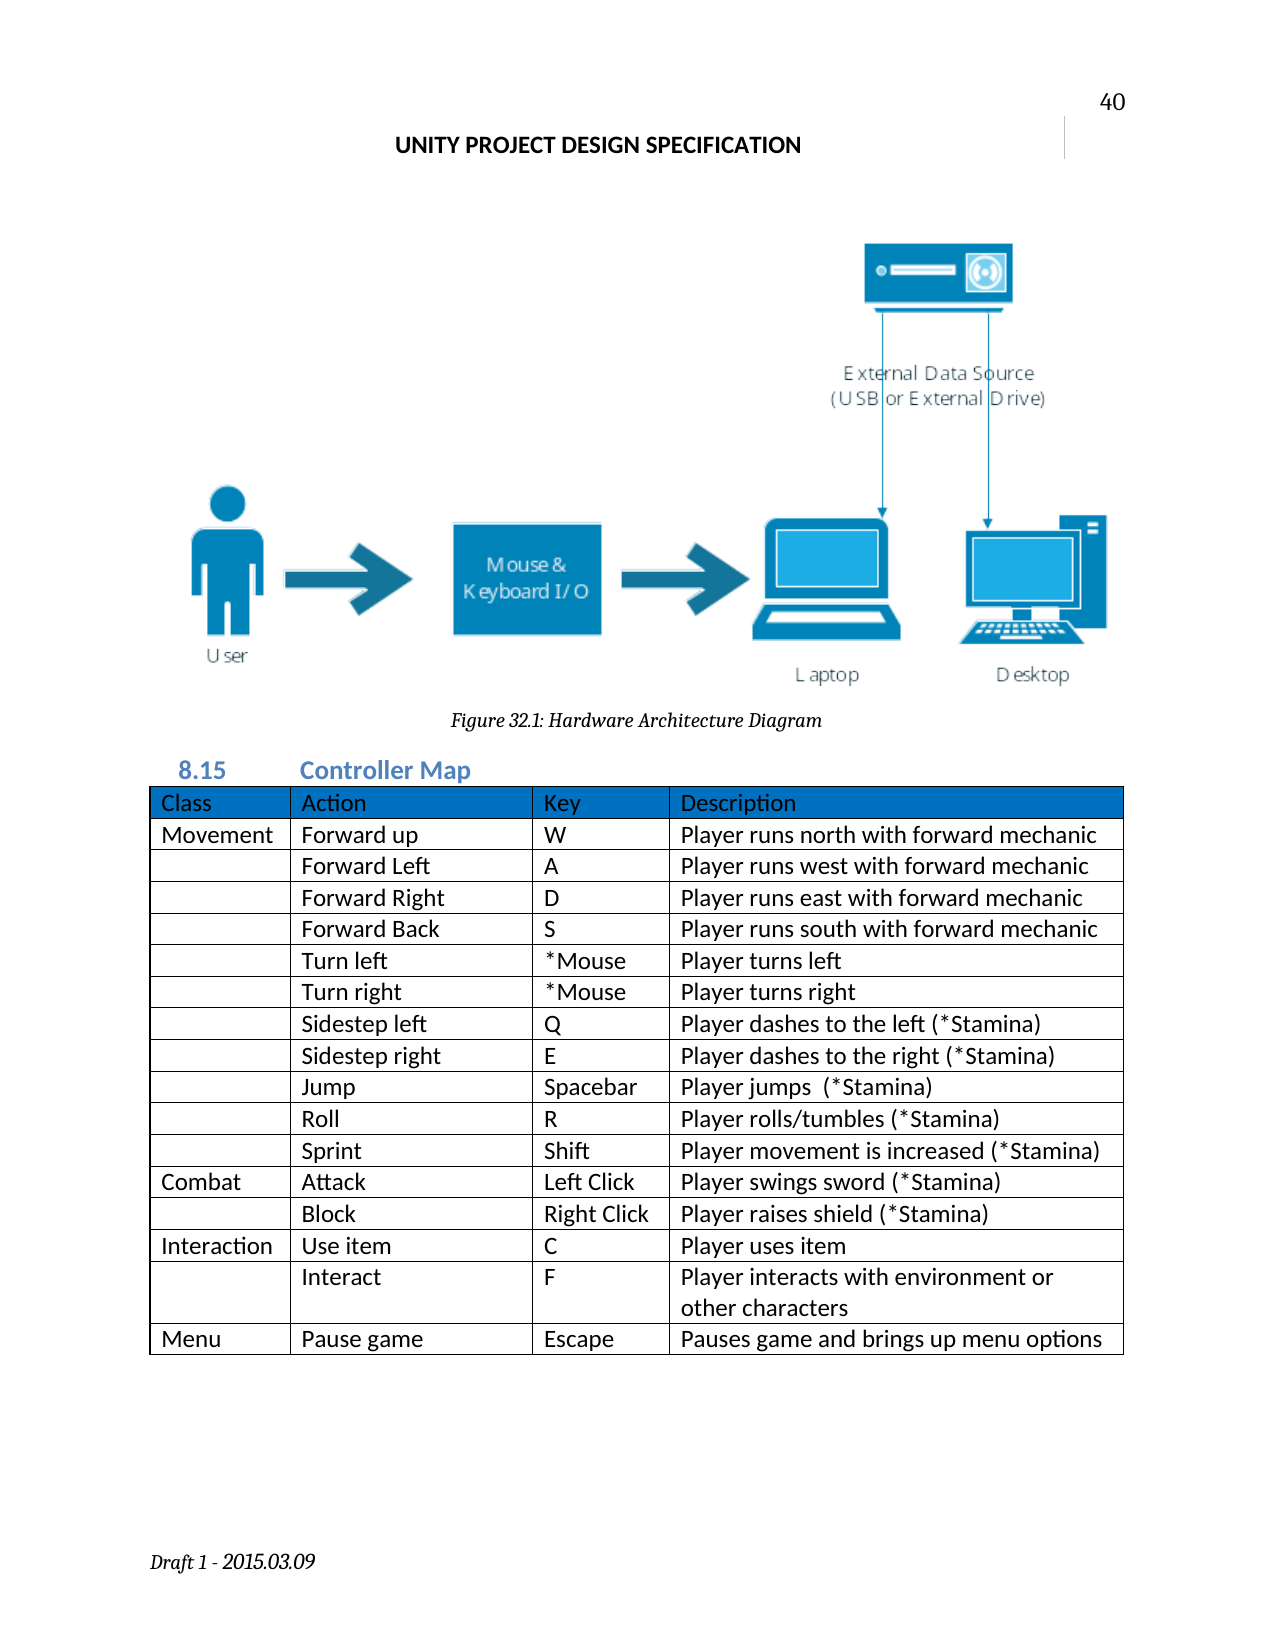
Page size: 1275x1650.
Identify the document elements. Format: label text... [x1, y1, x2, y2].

table_cell E [533, 1040, 669, 1071]
table_cell Player runs north with forward mechanic [670, 819, 1123, 849]
table_cell Player runs south with forward mechanic [670, 914, 1123, 944]
table_header Description [670, 787, 1123, 818]
table_cell Player dashes to the right (*Stamina) [670, 1040, 1123, 1071]
table_cell Forward Left [291, 850, 532, 881]
table_cell Player turns right [670, 977, 1123, 1007]
table_cell Turn left [291, 945, 532, 976]
table_cell Combat [151, 1167, 290, 1197]
table_cell Sidestep left [291, 1008, 532, 1039]
table_cell S [533, 914, 669, 944]
table_cell Forward up [291, 819, 532, 849]
table_cell [151, 945, 290, 976]
table_cell Sidestep right [291, 1040, 532, 1071]
table_cell Player turns left [670, 945, 1123, 976]
table_cell Block [291, 1198, 532, 1229]
table_cell Jump [291, 1072, 532, 1102]
table_cell [151, 1040, 290, 1071]
table_cell Spacebar [533, 1072, 669, 1102]
subtitle Controller Map [178, 753, 1125, 786]
table_cell Sprint [291, 1135, 532, 1166]
table_cell [151, 1262, 290, 1323]
table_cell Q [533, 1008, 669, 1039]
table_header Class [151, 787, 290, 818]
table_cell C [533, 1230, 669, 1261]
table_cell Menu [151, 1324, 290, 1354]
table_cell Left Click [533, 1167, 669, 1197]
table_cell Shift [533, 1135, 669, 1166]
table_cell [151, 1072, 290, 1102]
table_cell Roll [291, 1103, 532, 1134]
table_cell A [533, 850, 669, 881]
table_cell Player dashes to the left (*Stamina) [670, 1008, 1123, 1039]
table_cell [151, 914, 290, 944]
table_cell Player jumps (*Stamina) [670, 1072, 1123, 1102]
table_cell *Mouse [533, 945, 669, 976]
table_cell F [533, 1262, 669, 1323]
table_cell Pause game [291, 1324, 532, 1354]
table_header Key [533, 787, 669, 818]
table_cell [151, 1103, 290, 1134]
table_cell Attack [291, 1167, 532, 1197]
text Figure 32.1: Hardware Architecture Diagram [150, 708, 1125, 732]
table_cell Player movement is increased (*Stamina) [670, 1135, 1123, 1166]
table_cell [151, 850, 290, 881]
table_cell Interact [291, 1262, 532, 1323]
table_cell D [533, 882, 669, 912]
table_cell Interaction [151, 1230, 290, 1261]
table_cell Player rolls/tumbles (*Stamina) [670, 1103, 1123, 1134]
table_cell Player uses item [670, 1230, 1123, 1261]
table_cell [151, 882, 290, 912]
table_cell Escape [533, 1324, 669, 1354]
table_cell Use item [291, 1230, 532, 1261]
table_cell Pauses game and brings up menu options [670, 1324, 1123, 1354]
table_cell [151, 977, 290, 1007]
table_cell *Mouse [533, 977, 669, 1007]
table_cell Right Click [533, 1198, 669, 1229]
table_header Action [291, 787, 532, 818]
table_cell Player swings sword (*Stamina) [670, 1167, 1123, 1197]
table_cell Player raises shield (*Stamina) [670, 1198, 1123, 1229]
table_cell Forward Back [291, 914, 532, 944]
table_cell Player runs east with forward mechanic [670, 882, 1123, 912]
table_cell W [533, 819, 669, 849]
table_cell [151, 1008, 290, 1039]
table_cell R [533, 1103, 669, 1134]
table_cell [151, 1135, 290, 1166]
table_cell Forward Right [291, 882, 532, 912]
table_cell Movement [151, 819, 290, 849]
table_cell Player interacts with environment or other characters [670, 1262, 1123, 1323]
table_cell Player runs west with forward mechanic [670, 850, 1123, 881]
table_cell Turn right [291, 977, 532, 1007]
table_cell [151, 1198, 290, 1229]
